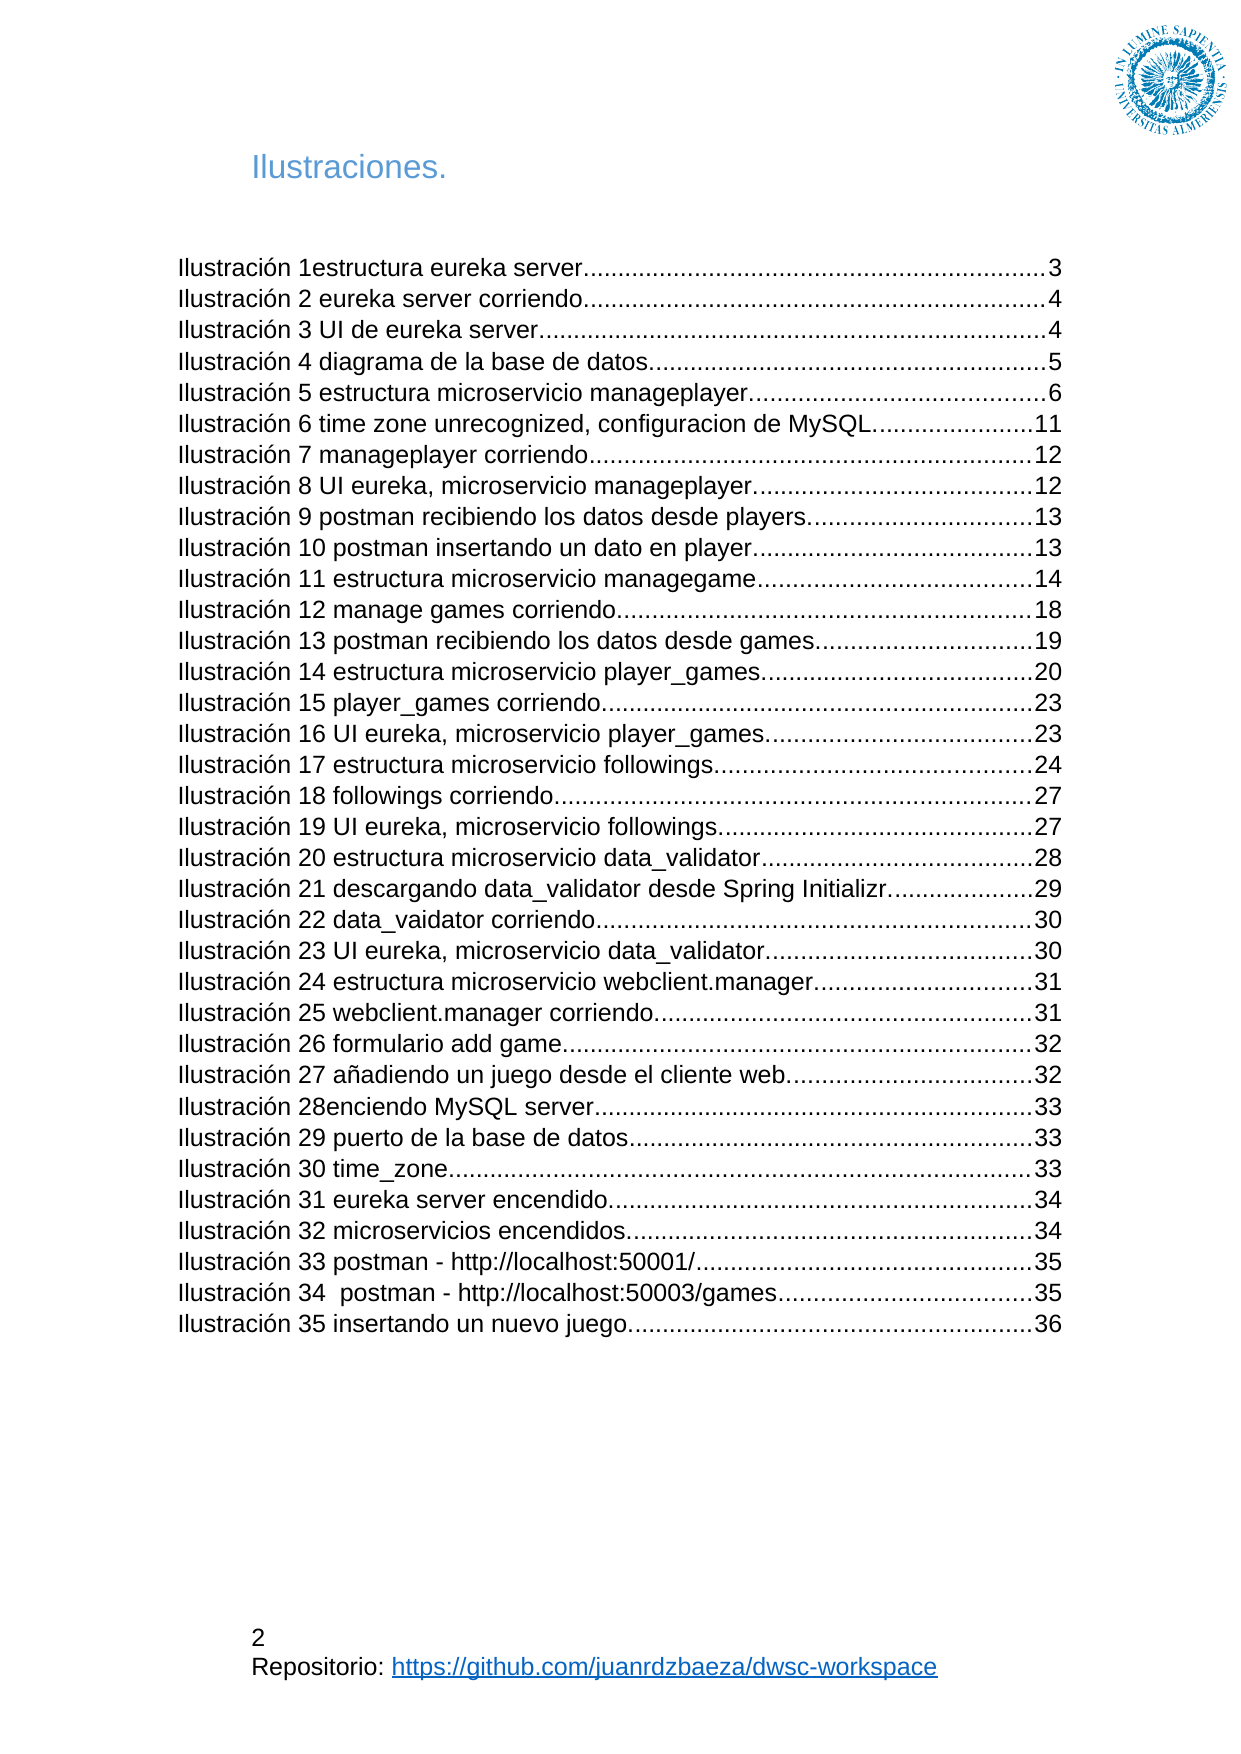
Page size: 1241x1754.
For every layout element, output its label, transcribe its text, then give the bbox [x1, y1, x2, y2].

text Ilustración 15 player_games corriendo. 23 [177, 688, 1063, 717]
text Ilustración 25 webclient.manager corriendo. 31 [177, 998, 1063, 1027]
text Ilustración 34 postman - http://localhost:50003/games 35 [177, 1278, 1063, 1307]
text Ilustración 28enciendo MySQL server 33 [177, 1092, 1063, 1120]
text Ilustración 8 UI eureka, microservicio manageplayer. 12 [177, 471, 1063, 499]
text Ilustración 5 estructura microservicio manageplayer. 6 [177, 378, 1063, 406]
text Ilustración 22 data_vaidator corriendo 30 [177, 905, 1063, 934]
text Ilustración 30 time_zone. 33 [177, 1154, 1063, 1182]
text Ilustración 18 followings corriendo. 27 [177, 781, 1063, 810]
text Ilustración 31 eureka server encendido. 34 [177, 1185, 1063, 1213]
text Ilustración 35 insertando un nuevo juego. 36 [177, 1309, 1063, 1338]
text Ilustración 26 formulario add game. 32 [177, 1029, 1063, 1058]
text Ilustración 13 postman recibiendo los datos desde games. 19 [177, 626, 1063, 655]
text Ilustración 20 estructura microservicio data_validator 28 [177, 843, 1063, 872]
text Ilustración 32 microservicios encendidos. 34 [177, 1216, 1063, 1244]
text Ilustración 12 manage games corriendo. 18 [177, 595, 1063, 624]
text Ilustración 24 estructura microservicio webclient.manager. 31 [177, 967, 1063, 996]
text Ilustración 21 descargando data_validator desde Spring Initializr. 29 [177, 874, 1063, 903]
text Ilustración 29 puerto de la base de datos 33 [177, 1123, 1063, 1151]
text Ilustración 16 UI eureka, microservicio player_games. 23 [177, 719, 1063, 748]
text Ilustración 19 UI eureka, microservicio followings. 27 [177, 812, 1063, 841]
text Ilustración 27 añadiendo un juego desde el cliente web. 32 [177, 1061, 1063, 1089]
text Ilustración 6 time zone unrecognized, configuracion de MySQL. 11 [177, 409, 1063, 437]
text Ilustración 1estructura eureka server. 3 [177, 253, 1063, 282]
text Ilustración 11 estructura microservicio managegame 14 [177, 564, 1063, 593]
text Ilustración 3 UI de eureka server. 4 [177, 316, 1063, 344]
text Ilustración 10 postman insertando un dato en player. 13 [177, 533, 1063, 562]
text Ilustración 33 postman - http://localhost:50001/ 35 [177, 1247, 1063, 1276]
text Ilustraciones. [177, 148, 1063, 186]
text Ilustración 7 manageplayer corriendo 12 [177, 440, 1063, 468]
text Ilustración 4 diagrama de la base de datos. 5 [177, 347, 1063, 375]
text Ilustración 14 estructura microservicio player_games. 20 [177, 657, 1063, 686]
text Ilustración 2 eureka server corriendo. 4 [177, 284, 1063, 313]
text Ilustración 17 estructura microservicio followings. 24 [177, 750, 1063, 779]
text Ilustración 23 UI eureka, microservicio data_validator. 30 [177, 936, 1063, 965]
text Ilustración 9 postman recibiendo los datos desde players. 13 [177, 502, 1063, 531]
picture [1114, 25, 1227, 135]
